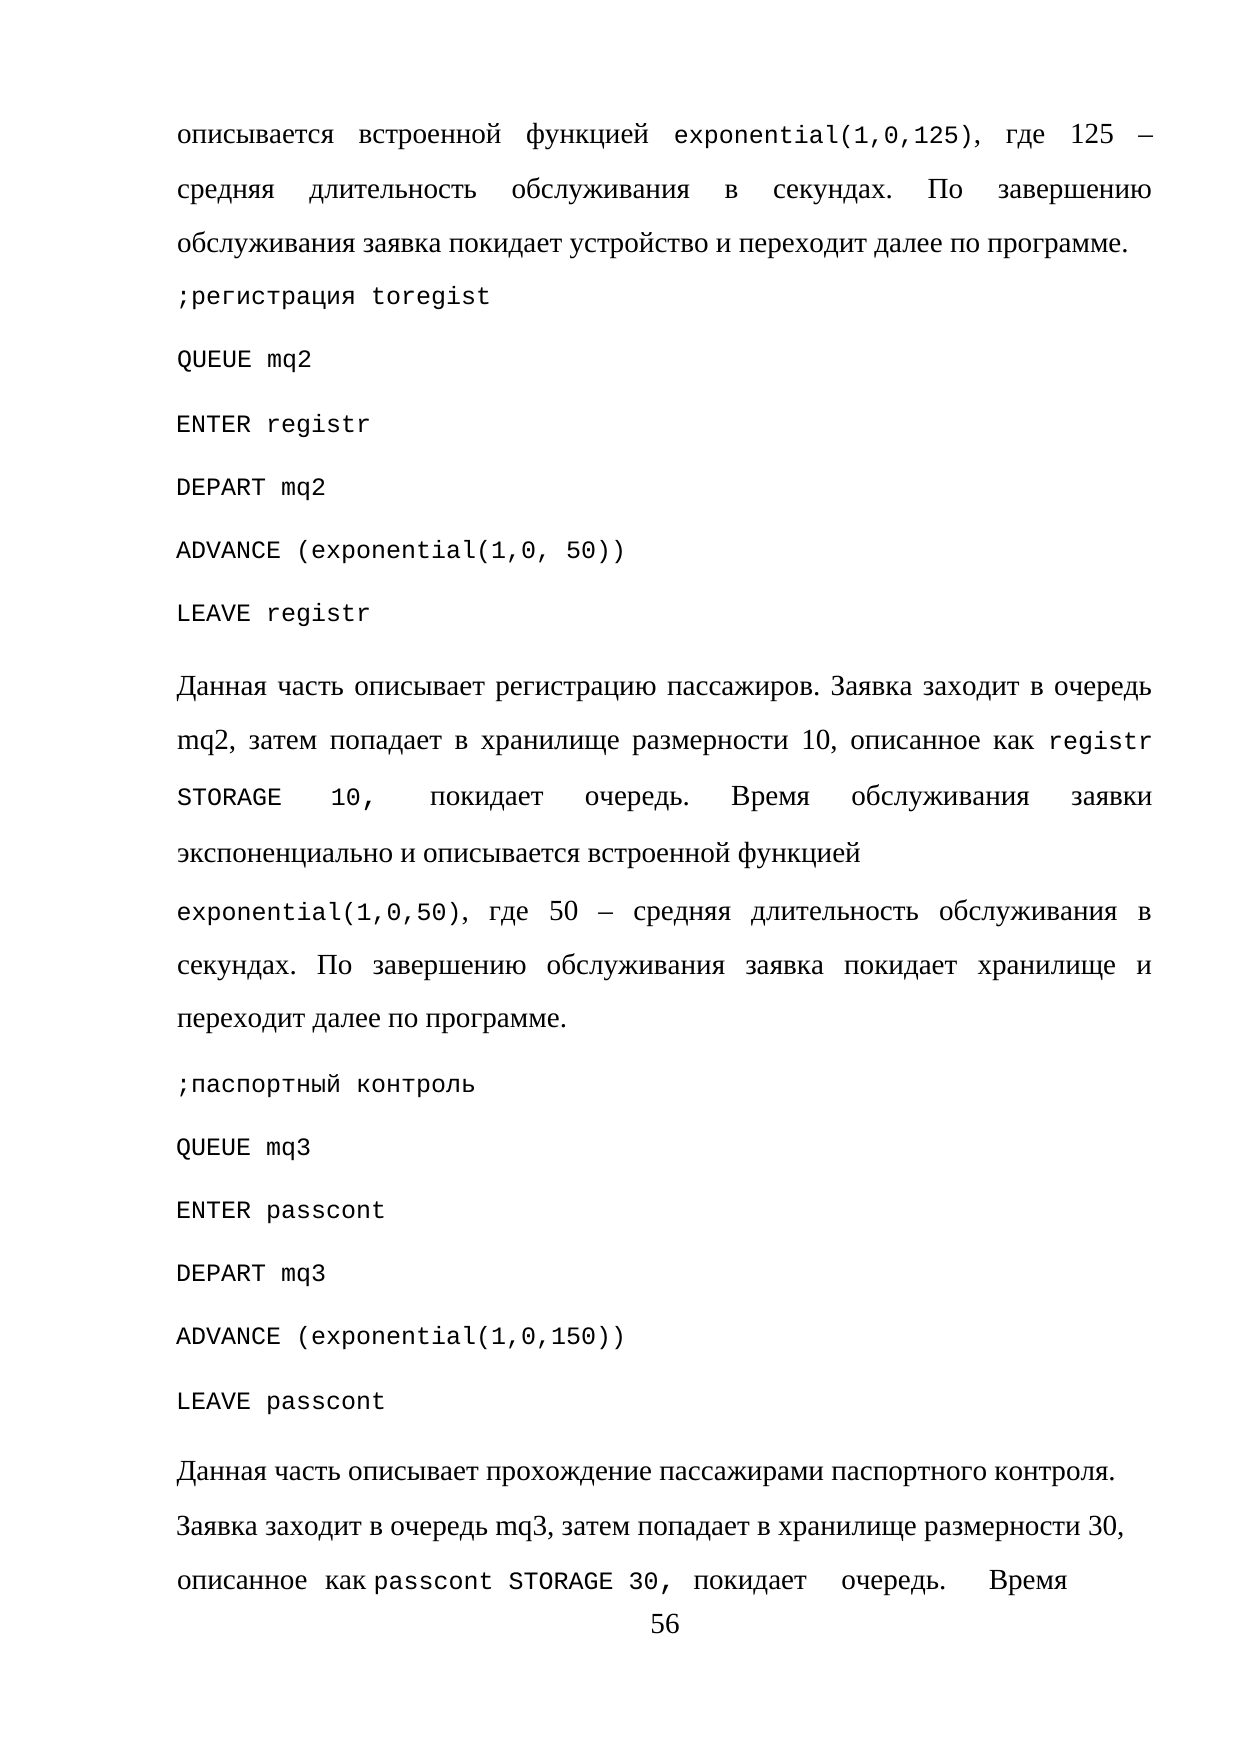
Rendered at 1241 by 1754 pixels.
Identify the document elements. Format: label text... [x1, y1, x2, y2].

text ENTER passcont [176, 1198, 1169, 1226]
text ADVANCE (exponential(1,0, 50)) [176, 537, 1169, 566]
text Данная часть описывает регистрацию пассажиров. Заявка заходит в очередь mq2, затем попадает в хранилище размерности 10, описанное как registr STORAGE 10, покидает очередь. Время обслуживания заявки экспоненциально и описывается встроенной функцией [176, 668, 1153, 868]
text ;паспортный контроль [176, 1072, 1169, 1100]
text DEPART mq3 [176, 1260, 1169, 1289]
text ;регистрация toregist QUEUE mq2 [176, 283, 492, 375]
text DEPART mq2 [176, 474, 1169, 503]
text ADVANCE (exponential(1,0,150)) [176, 1323, 1169, 1352]
text QUEUE mq3 [176, 1135, 1169, 1163]
text LEAVE passcont [176, 1389, 1169, 1417]
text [176, 117, 1153, 261]
text exponential(1,0,50), где 50 – средняя длительность обслуживания в секундах. По завершению обслуживания заявка покидает хранилище и переходит далее по программе. [176, 893, 1153, 1036]
text Данная часть описывает прохождение пассажирами паспортного контроля. [176, 1453, 1153, 1486]
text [176, 1508, 1154, 1598]
text ENTER registr [176, 412, 1169, 440]
text LEAVE registr [176, 600, 1169, 629]
